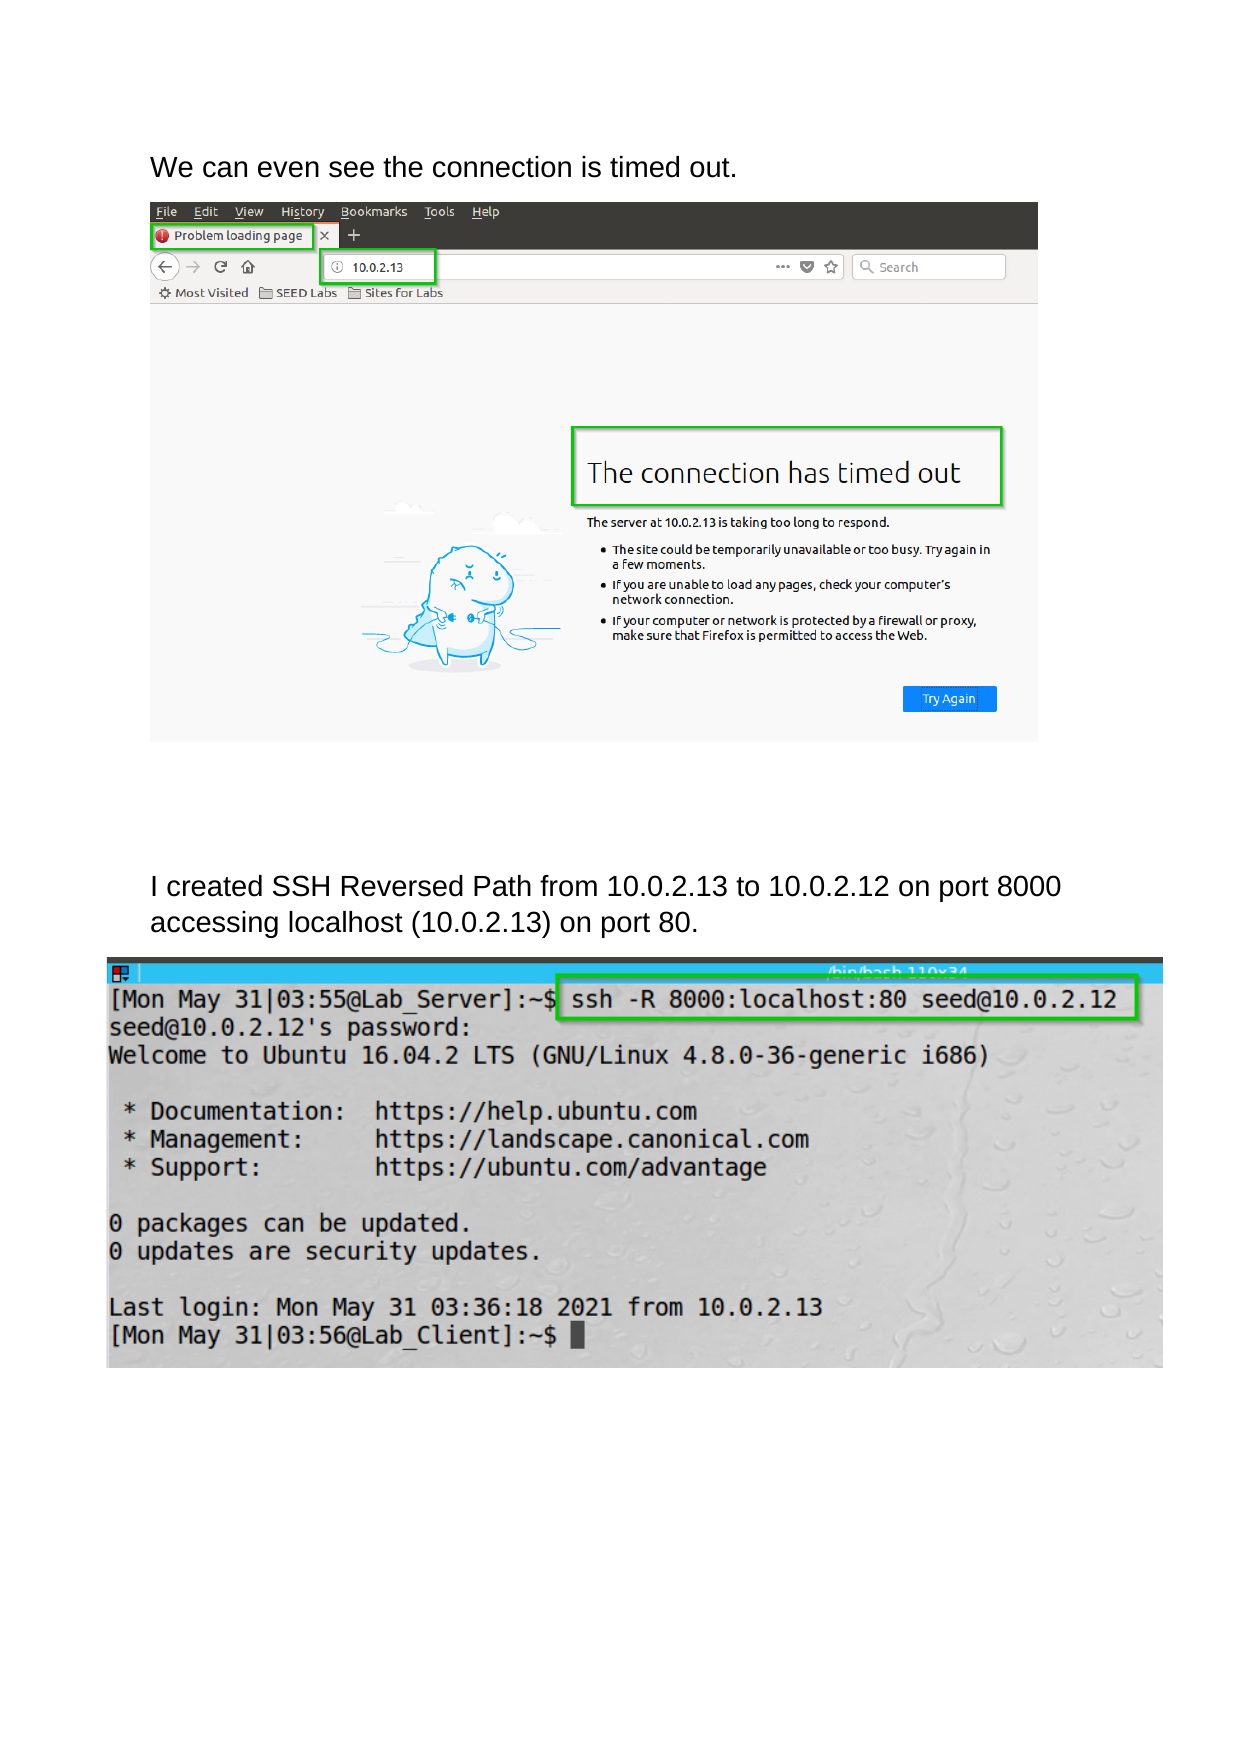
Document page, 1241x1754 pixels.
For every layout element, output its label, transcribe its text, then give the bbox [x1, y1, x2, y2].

text We can even see the connection is timed out. [150, 150, 1090, 183]
picture [150, 202, 1038, 742]
text I created SSH Reversed Path from 10.0.2.13 to 10.0.2.12 on port 8000 accessing localhost (10.0.2.13) on port 80. [150, 869, 1090, 938]
picture [106, 957, 1163, 1368]
